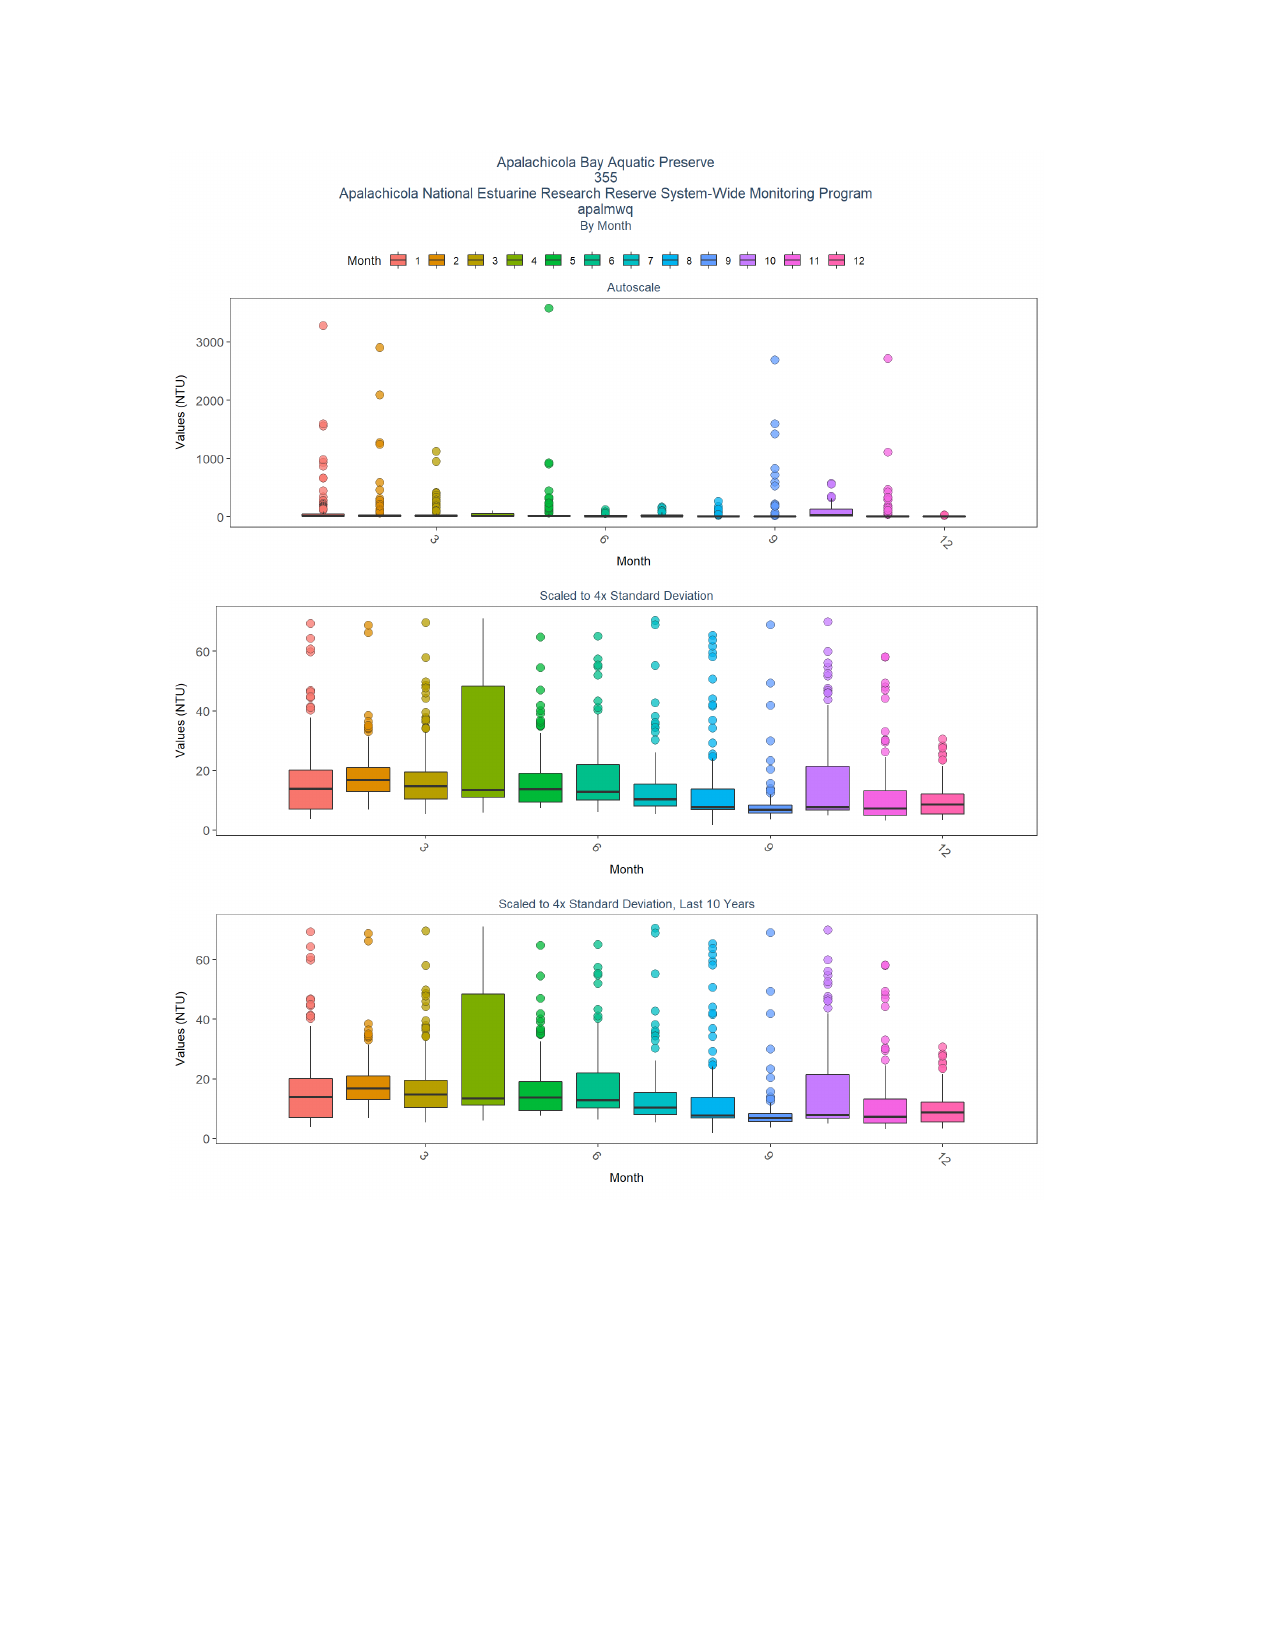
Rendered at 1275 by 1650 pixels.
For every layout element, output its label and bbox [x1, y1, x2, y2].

picture [168, 150, 1044, 1200]
